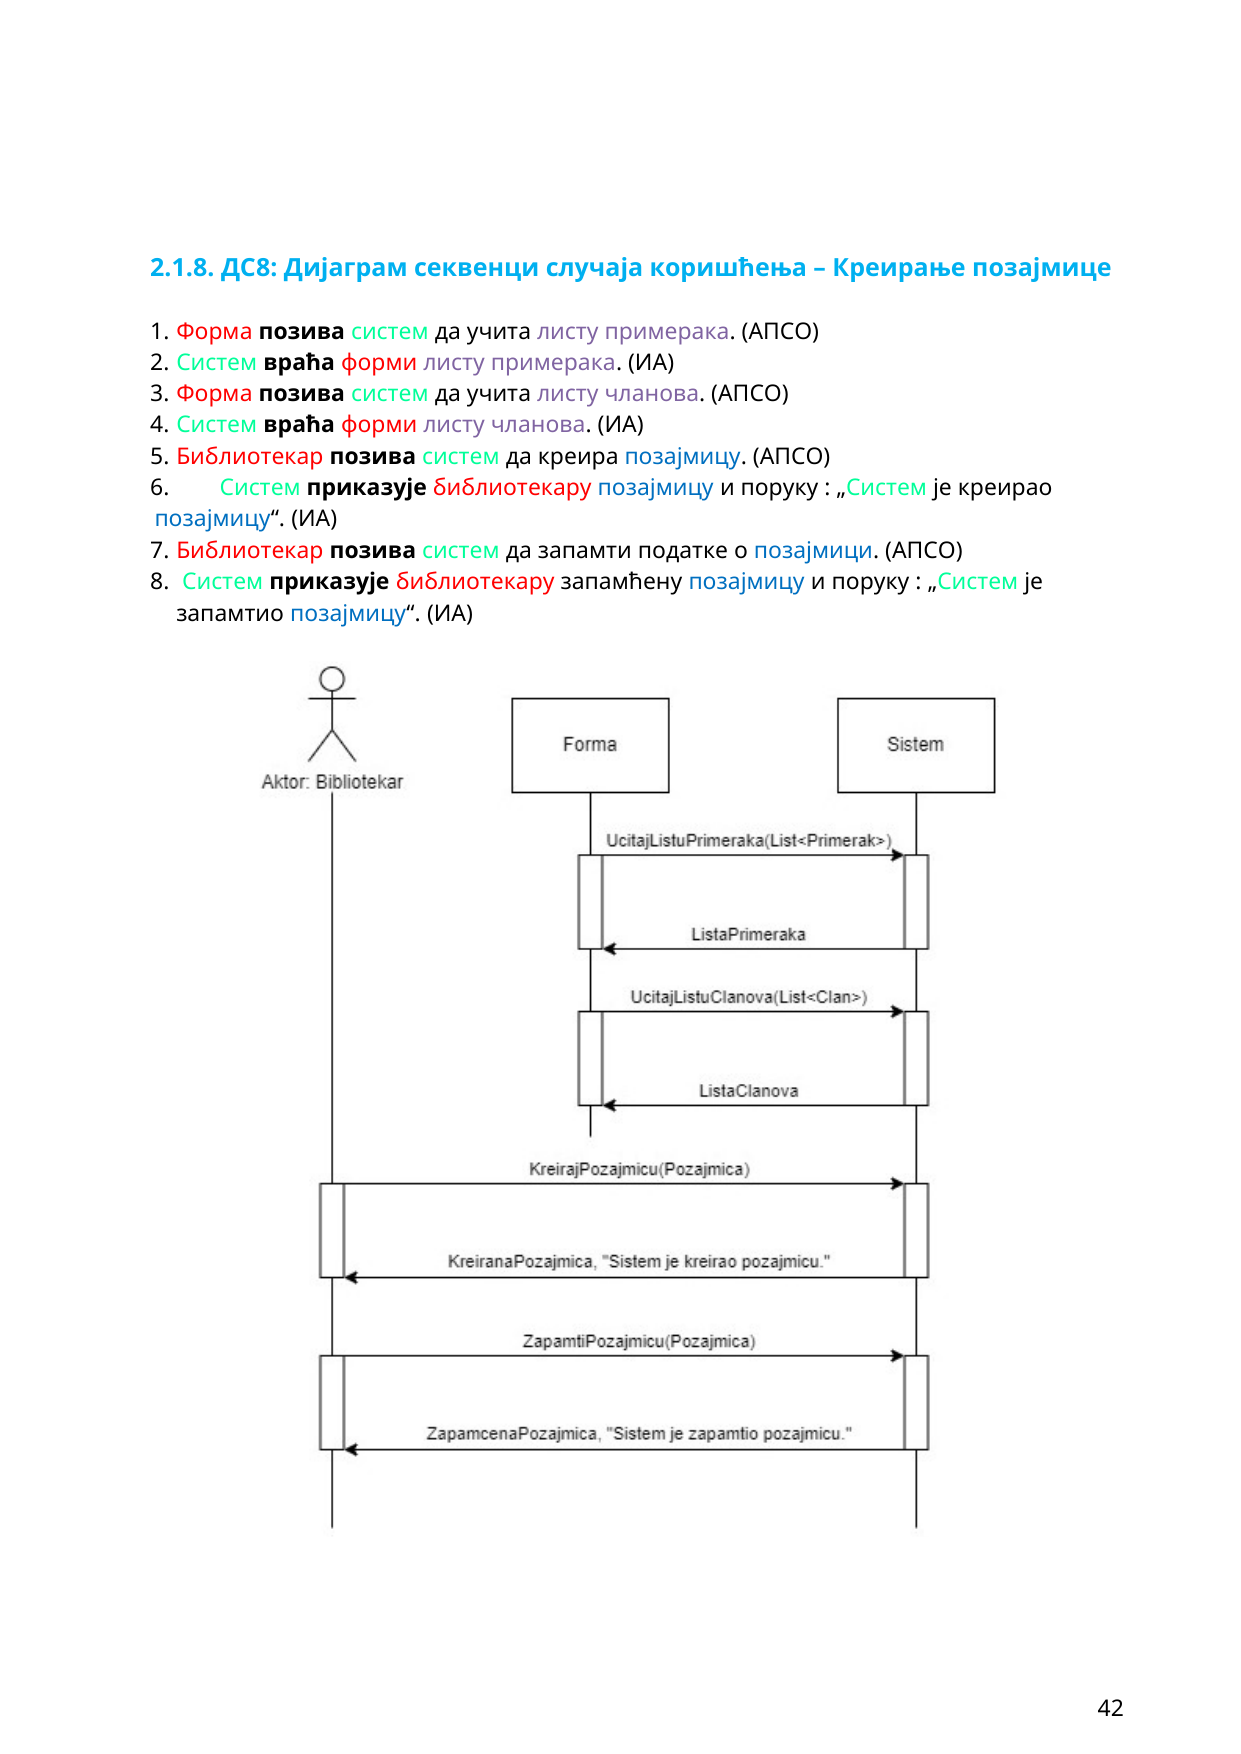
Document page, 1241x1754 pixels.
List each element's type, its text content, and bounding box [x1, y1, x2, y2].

list Систем приказује библиотекару позајмицу и поруку : „Систем је креирао позајмицу“. (ИА) [150, 471, 1123, 533]
list Форма позива систем да учита листу чланова. (АПСО) [150, 377, 1123, 408]
list Библиотекар позива систем да креира позајмицу. (АПСО) [150, 439, 1123, 471]
list Библиотекар позива систем да запамти податке о позајмици. (АПСО) [150, 533, 1123, 565]
picture [222, 661, 1027, 1537]
list Систем приказује библиотекару запамћену позајмицу и поруку : „Систем је запамтио позајмицу“. (ИА) [150, 565, 1099, 628]
list Систем враћа форми листу примерака. (ИА) [150, 346, 1123, 377]
subtitle 2.1.8. ДС8: Дијаграм секвенци случаја коришћења – Креирање позајмице [150, 249, 1123, 283]
list Форма позива систем да учита листу примерака. (АПСО) [150, 314, 1123, 346]
list Систем враћа форми листу чланова. (ИА) [150, 408, 1123, 439]
